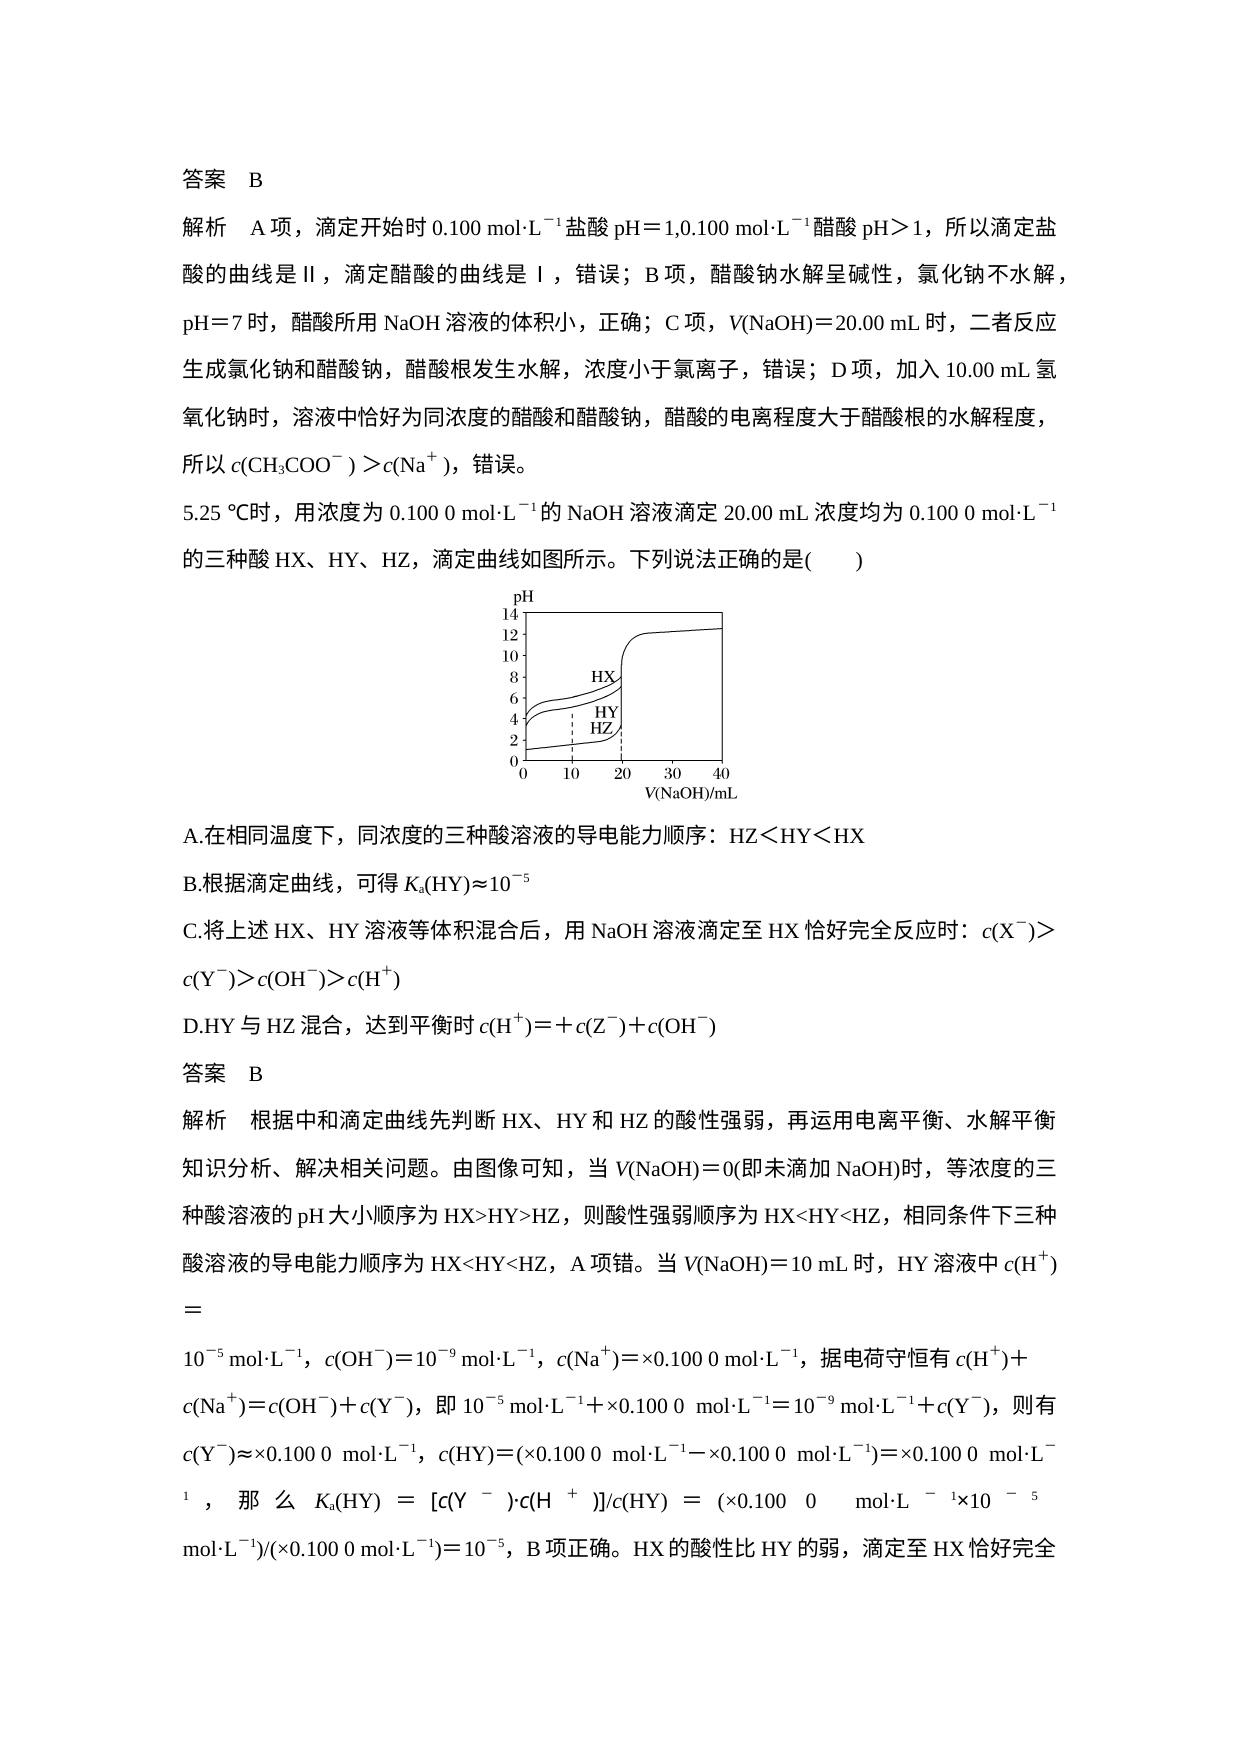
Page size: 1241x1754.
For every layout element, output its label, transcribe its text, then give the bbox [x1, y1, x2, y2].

text 答案 B [183, 1056, 1058, 1087]
text D.HY与HZ混合，达到平衡时c(H＋)＝＋c(Z－)＋c(OH－) [183, 1008, 1058, 1040]
text B.根据滴定曲线，可得Ka(HY)≈10－5 [183, 866, 1058, 897]
text A.在相同温度下，同浓度的三种酸溶液的导电能力顺序：HZ＜HY＜HX [183, 818, 1058, 850]
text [183, 1531, 1058, 1562]
text C.将上述HX、HY溶液等体积混合后，用NaOH溶液滴定至HX恰好完全反应时：c(X－)＞c(Y－)＞c(OH－)＞c(H＋) [183, 913, 1058, 992]
text 解析 根据中和滴定曲线先判断HX、HY和HZ的酸性强弱，再运用电离平衡、水解平衡知识分析、解决相关问题。由图像可知，当V(NaOH)＝0(即未滴加NaOH)时，等浓度的三种酸溶液的pH大小顺序为HX>HY>HZ，则酸性强弱顺序为HX<HY<HZ，相同条件下三种酸溶液的导电能力顺序为HX<HY<HZ，A项错。当V(NaOH)＝10 mL时，HY溶液中c(H＋)＝ [183, 1103, 1058, 1325]
text c(Na＋)＝c(OH－)＋c(Y－)，即10－5 mol·L－1＋×0.100 0 mol·L－1＝10－9 mol·L－1＋c(Y－)，则有c(Y－)≈×0.100 0 mol·L－1，c(HY)＝(×0.100 0 mol·L－1－×0.100 0 mol·L－1)＝×0.100 0 mol·L－1，那么Ka(HY)＝[c(Y－)·c(H＋)]/c(HY)＝(×0.100 0 mol·L－1×10－5 [183, 1388, 1058, 1515]
text 10－5 mol·L－1，c(OH－)＝10－9 mol·L－1，c(Na＋)＝×0.100 0 mol·L－1，据电荷守恒有c(H＋)＋ [183, 1341, 1058, 1372]
text 答案 B [183, 162, 1058, 194]
text 5.25 ℃时，用浓度为0.100 0 mol·L－1的NaOH溶液滴定20.00 mL浓度均为0.100 0 mol·L－1的三种酸HX、HY、HZ，滴定曲线如图所示。下列说法正确的是( ) [183, 494, 1058, 574]
picture [501, 589, 739, 804]
text 解析 A项，滴定开始时0.100 mol·L－1盐酸pH＝1,0.100 mol·L－1醋酸pH＞1，所以滴定盐酸的曲线是Ⅱ，滴定醋酸的曲线是Ⅰ，错误；B项，醋酸钠水解呈碱性，氯化钠不水解，pH＝7时，醋酸所用NaOH溶液的体积小，正确；C项，V(NaOH)＝20.00 mL 时，二者反应生成氯化钠和醋酸钠，醋酸根发生水解，浓度小于氯离子，错误；D项，加入10.00 mL氢氧化钠时，溶液中恰好为同浓度的醋酸和醋酸钠，醋酸的电离程度大于醋酸根的水解程度，所以c(CH3COO－ ) ＞c(Na＋ )，错误。 [183, 209, 1058, 479]
